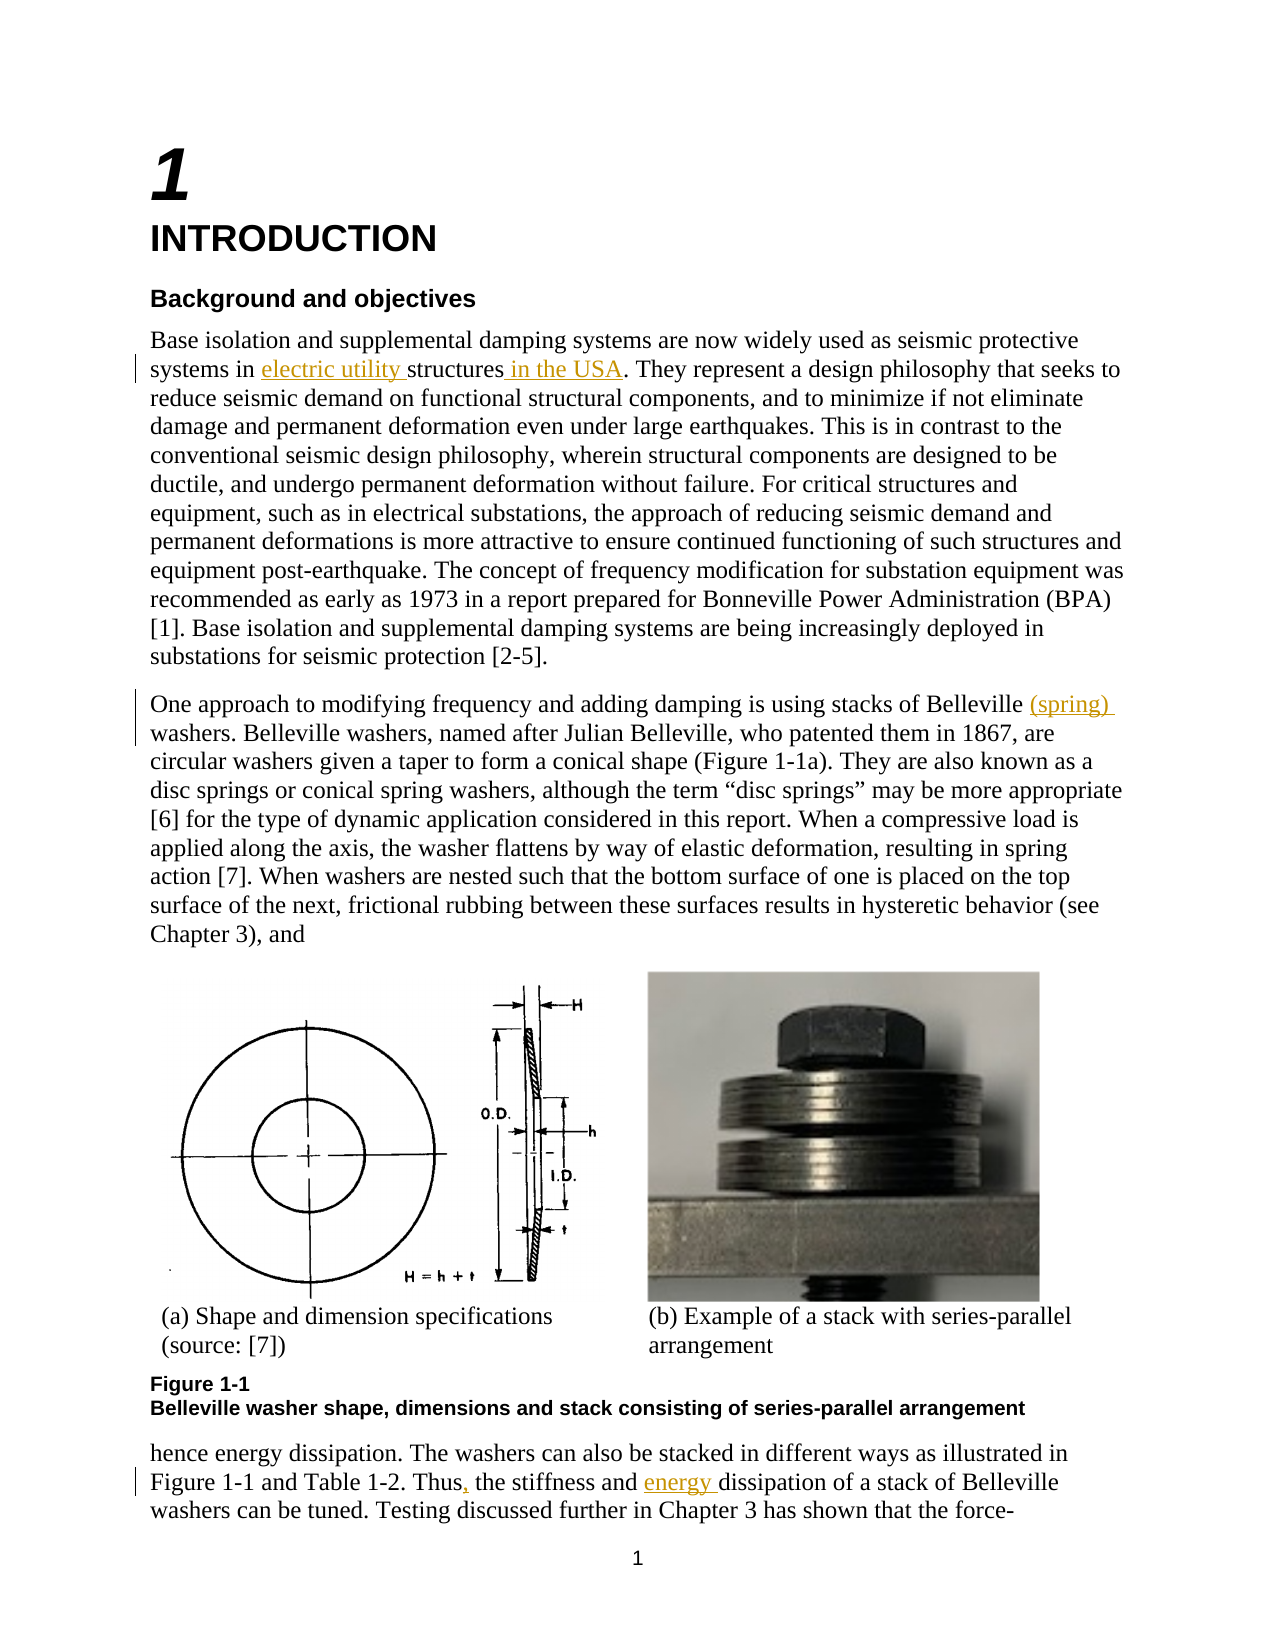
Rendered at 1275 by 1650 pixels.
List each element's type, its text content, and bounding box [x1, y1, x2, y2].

text Base isolation and supplemental damping systems are now widely used as seismic protective systems in structures. They represent a design philosophy that seeks to reduce seismic demand on functional structural components, and to minimize if not eliminate damage and permanent deformation even under large earthquakes. This is in contrast to the conventional seismic design philosophy, wherein structural components are designed to be ductile, and undergo permanent deformation without failure. For critical structures and equipment, such as in electrical substations, the approach of reducing seismic demand and permanent deformations is more attractive to ensure continued functioning of such structures and equipment post-earthquake. The concept of frequency modification for substation equipment was recommended as early as 1973 in a report prepared for Bonneville Power Administration (BPA) [1]. Base isolation and supplemental damping systems are being increasingly deployed in substations for seismic protection [2-5]. [150, 325, 1125, 670]
text One approach to modifying frequency and adding damping is using stacks of Belleville washers. Belleville washers, named after Julian Belleville, who patented them in 1867, are circular washers given a taper to form a conical shape (Figure 1-1a). They are also known as a disc springs or conical spring washers, although the term “disc springs” may be more appropriate [6] for the type of dynamic application considered in this report. When a compressive load is applied along the axis, the washer flattens by way of elastic deformation, resulting in spring action [7]. When washers are nested such that the bottom surface of one is placed on the top surface of the next, frictional rubbing between these surfaces results in hysteretic behavior (see Chapter 3), and [150, 689, 1125, 948]
table_header (a) Shape and dimension specifications (source: [7]) [150, 966, 637, 1359]
subtitle Background and objectives [150, 284, 1125, 313]
text Figure 1-1 Belleville washer shape, dimensions and stack consisting of series-parallel arrangement [150, 1371, 1125, 1419]
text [150, 1438, 1125, 1524]
table_header (b) Example of a stack with series-parallel arrangement [637, 966, 1124, 1359]
subtitle Introduction [150, 129, 1125, 259]
picture [649, 973, 1039, 1301]
